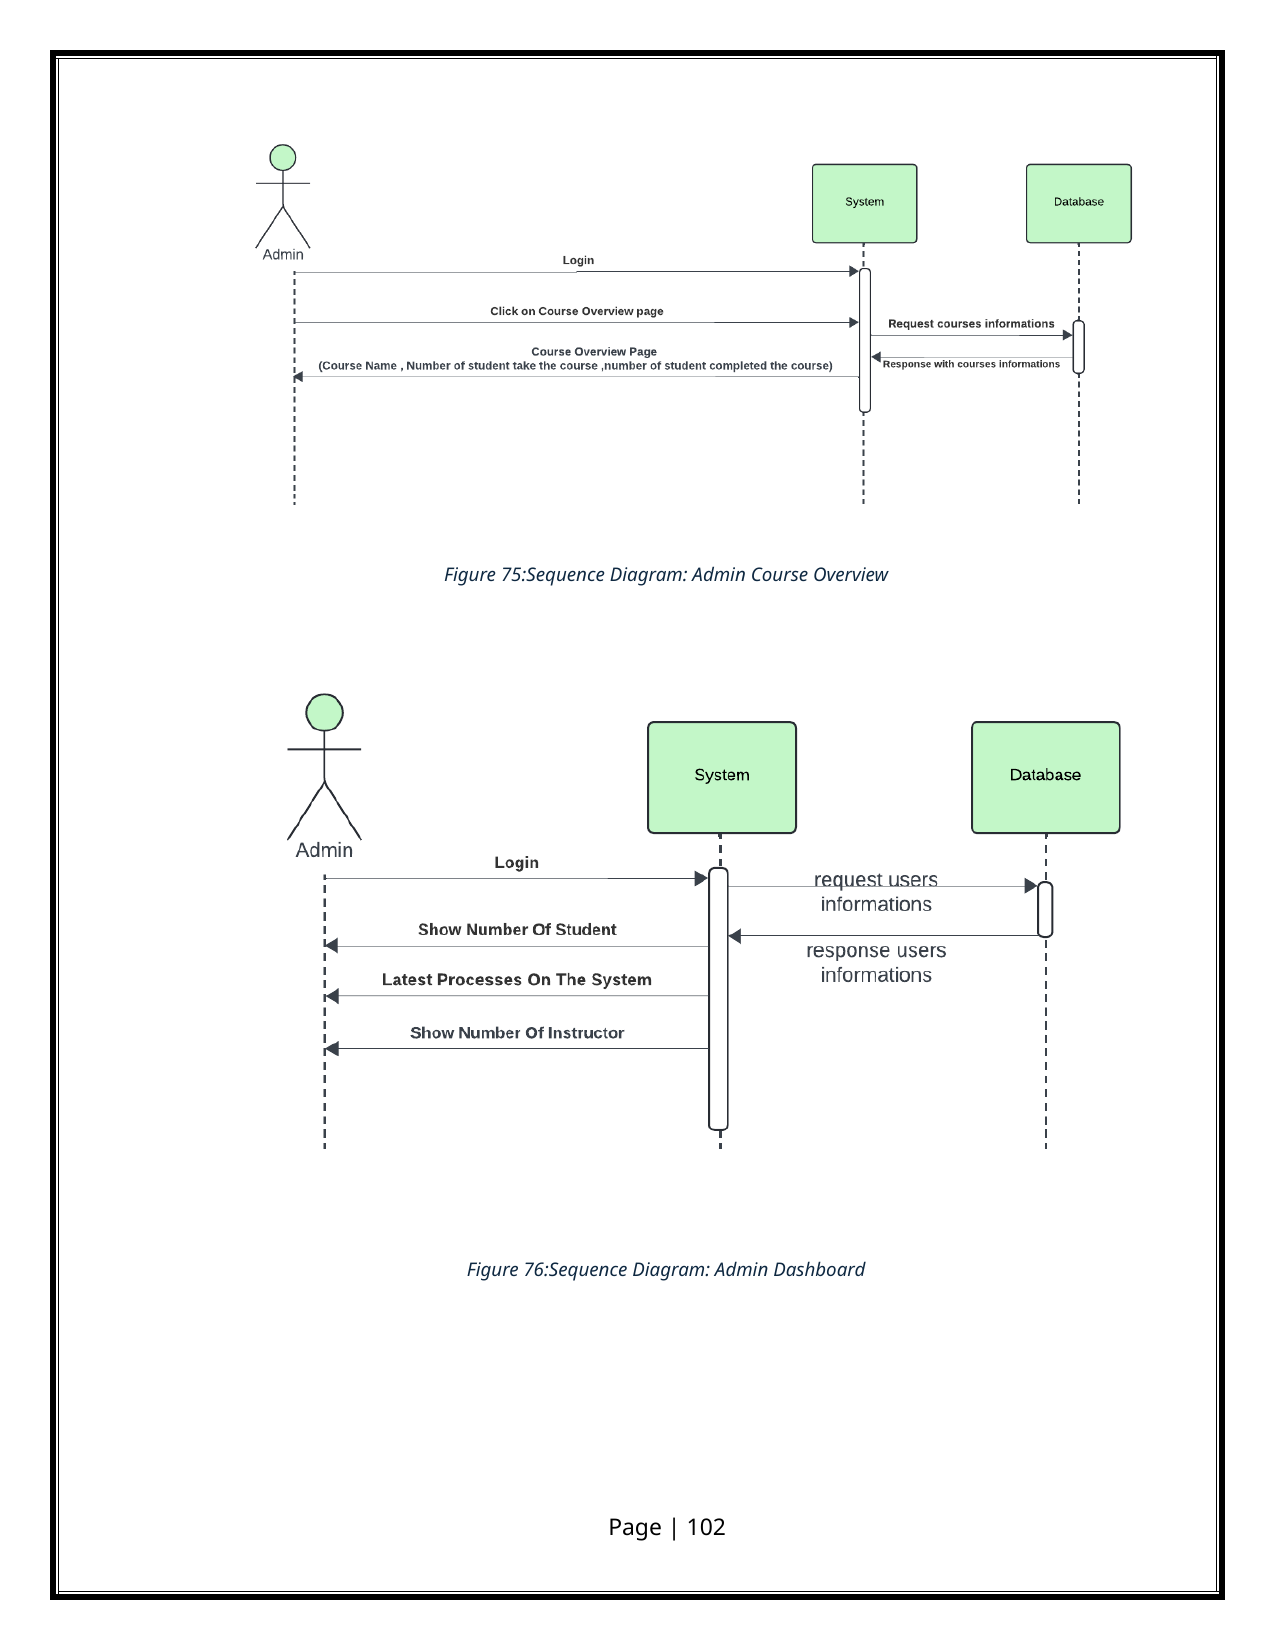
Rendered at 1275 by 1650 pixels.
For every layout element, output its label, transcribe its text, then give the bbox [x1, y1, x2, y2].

text Figure 75:Sequence Diagram: Admin Course Overview [177, 561, 1157, 587]
text Figure 76:Sequence Diagram: Admin Dashboard [177, 1256, 1157, 1282]
picture [177, 657, 1157, 1237]
picture [177, 118, 1157, 542]
